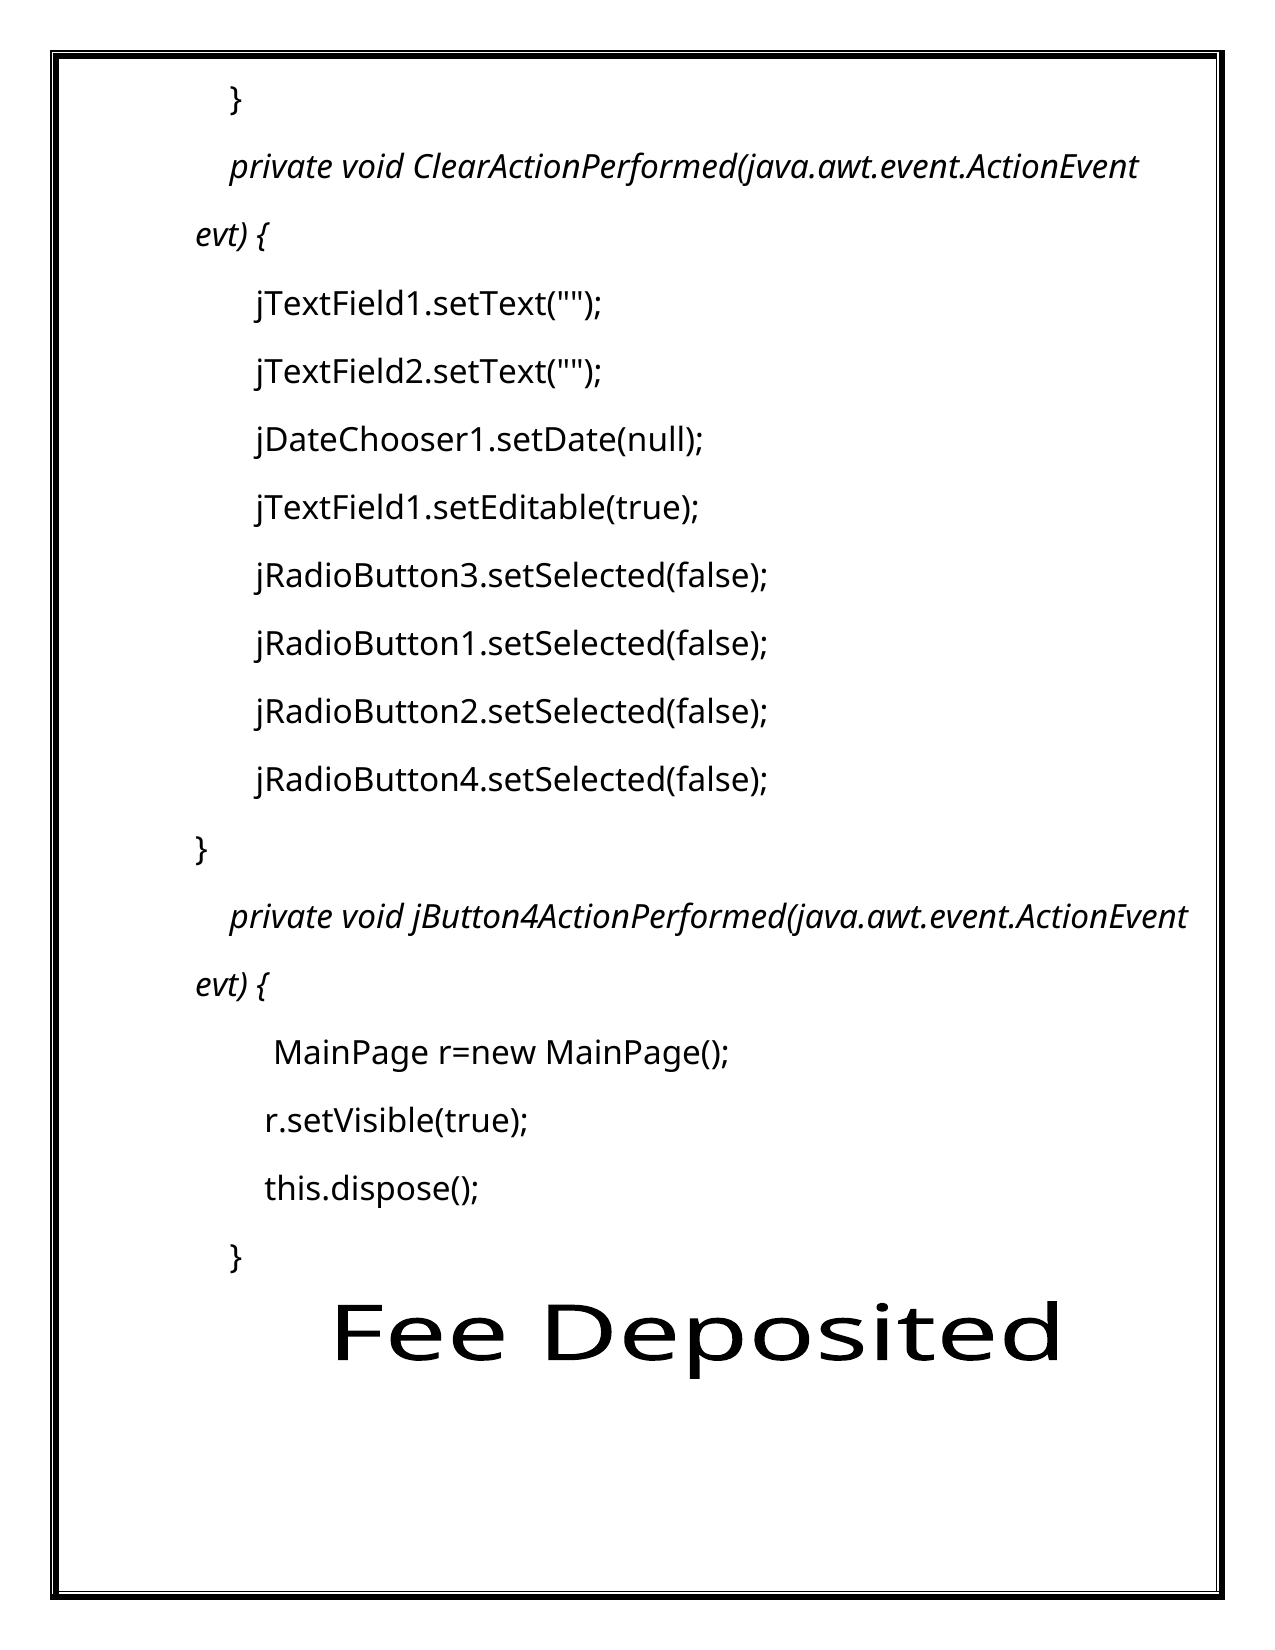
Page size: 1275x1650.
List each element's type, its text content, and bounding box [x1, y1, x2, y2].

list } [195, 824, 1200, 870]
list jRadioButton3.setSelected(false); [195, 552, 1200, 597]
list jTextField2.setText(""); [195, 347, 1200, 393]
list this.dispose(); [195, 1165, 1200, 1210]
list jRadioButton2.setSelected(false); [195, 688, 1200, 733]
list jTextField1.setEditable(true); [195, 484, 1200, 529]
list r.setVisible(true); [195, 1097, 1200, 1142]
list private void jButton4ActionPerformed(java.awt.event.ActionEvent evt) { [195, 892, 1200, 1006]
list jRadioButton4.setSelected(false); [195, 756, 1200, 802]
list jDateChooser1.setDate(null); [195, 416, 1200, 461]
list } [195, 1233, 1200, 1278]
list private void ClearActionPerformed(java.awt.event.ActionEvent evt) { [195, 143, 1200, 257]
list } [195, 75, 1200, 120]
list jTextField1.setText(""); [195, 279, 1200, 325]
list jRadioButton1.setSelected(false); [195, 620, 1200, 665]
list MainPage r=new MainPage(); [195, 1029, 1200, 1074]
